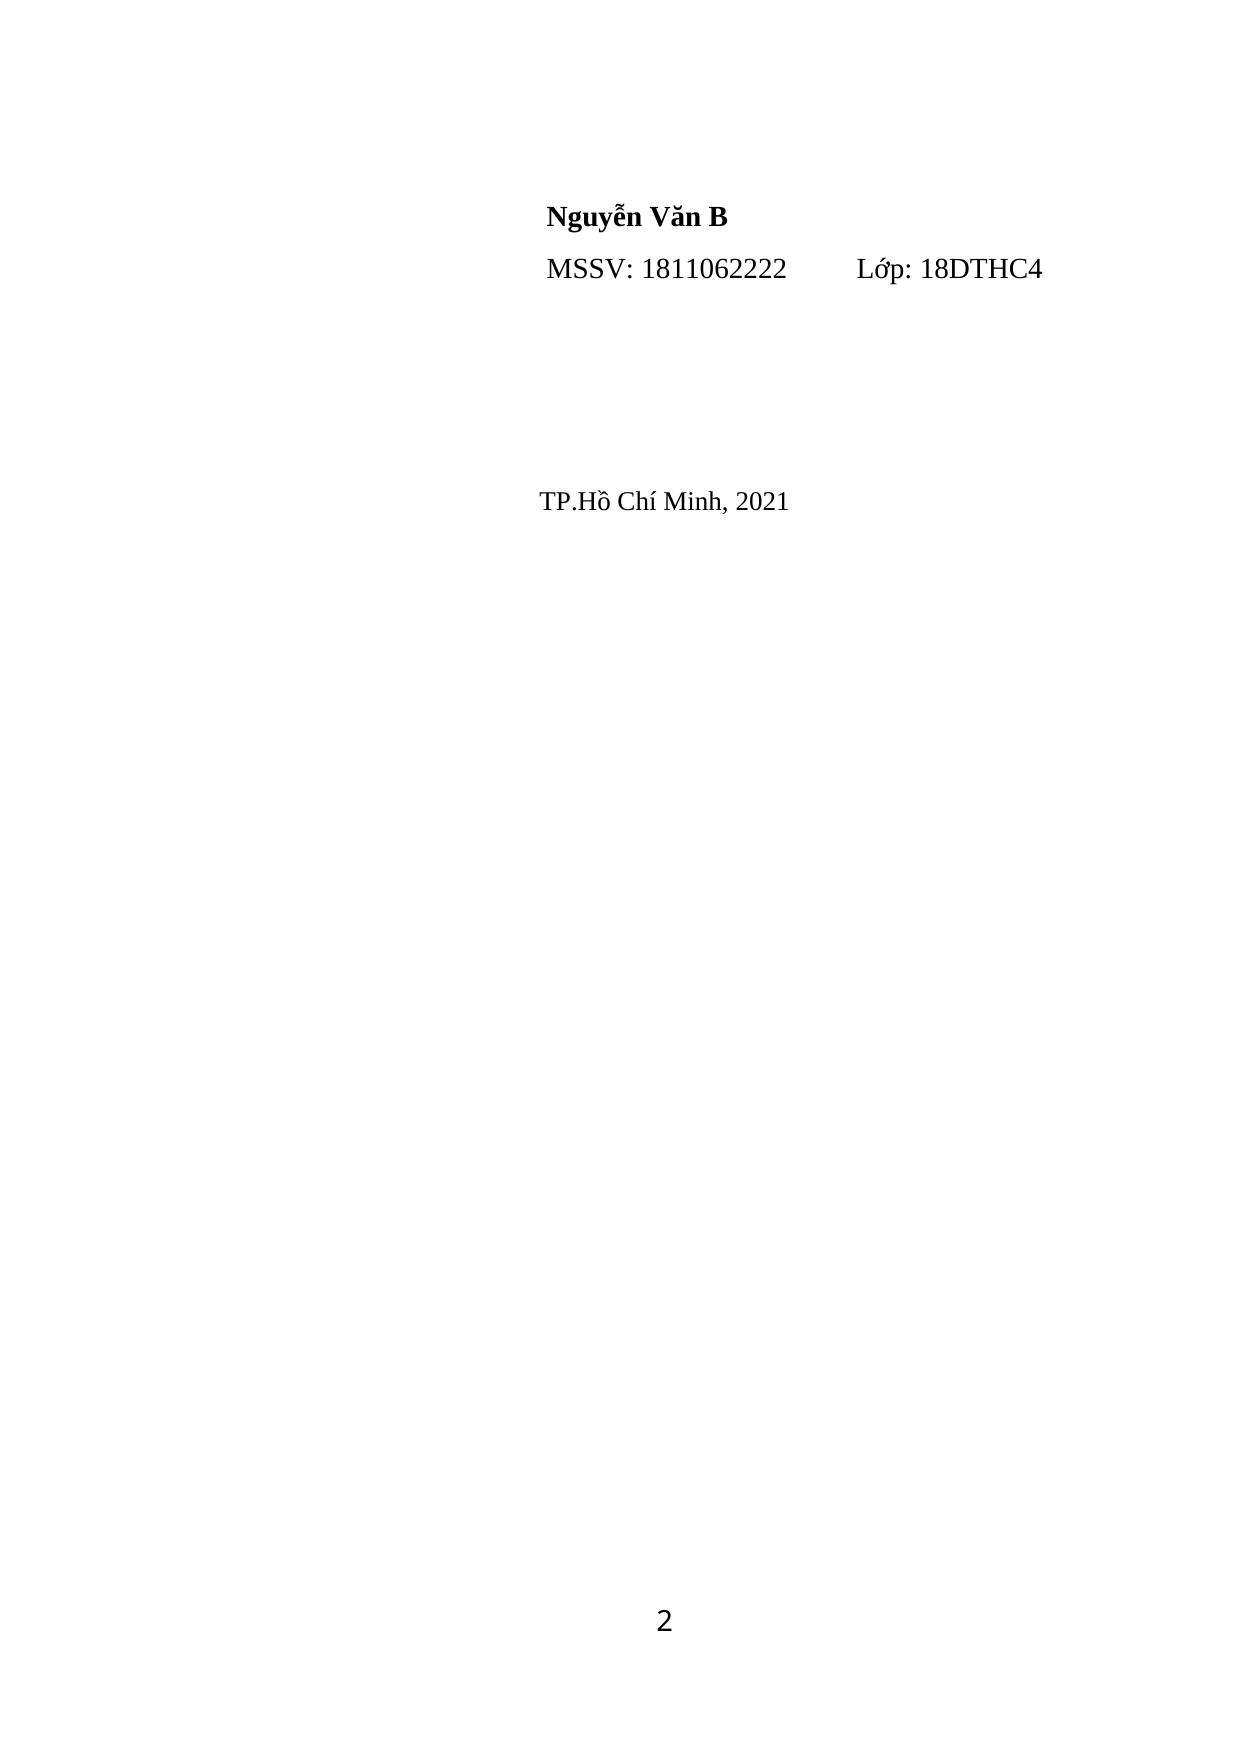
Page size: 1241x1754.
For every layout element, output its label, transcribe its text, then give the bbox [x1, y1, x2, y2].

text Nguyễn Văn B [177, 199, 1152, 232]
text MSSV: 1811062222 Lớp: 18DTHC4 [177, 252, 1152, 285]
text TP.Hồ Chí Minh, 2021 [177, 485, 1152, 516]
